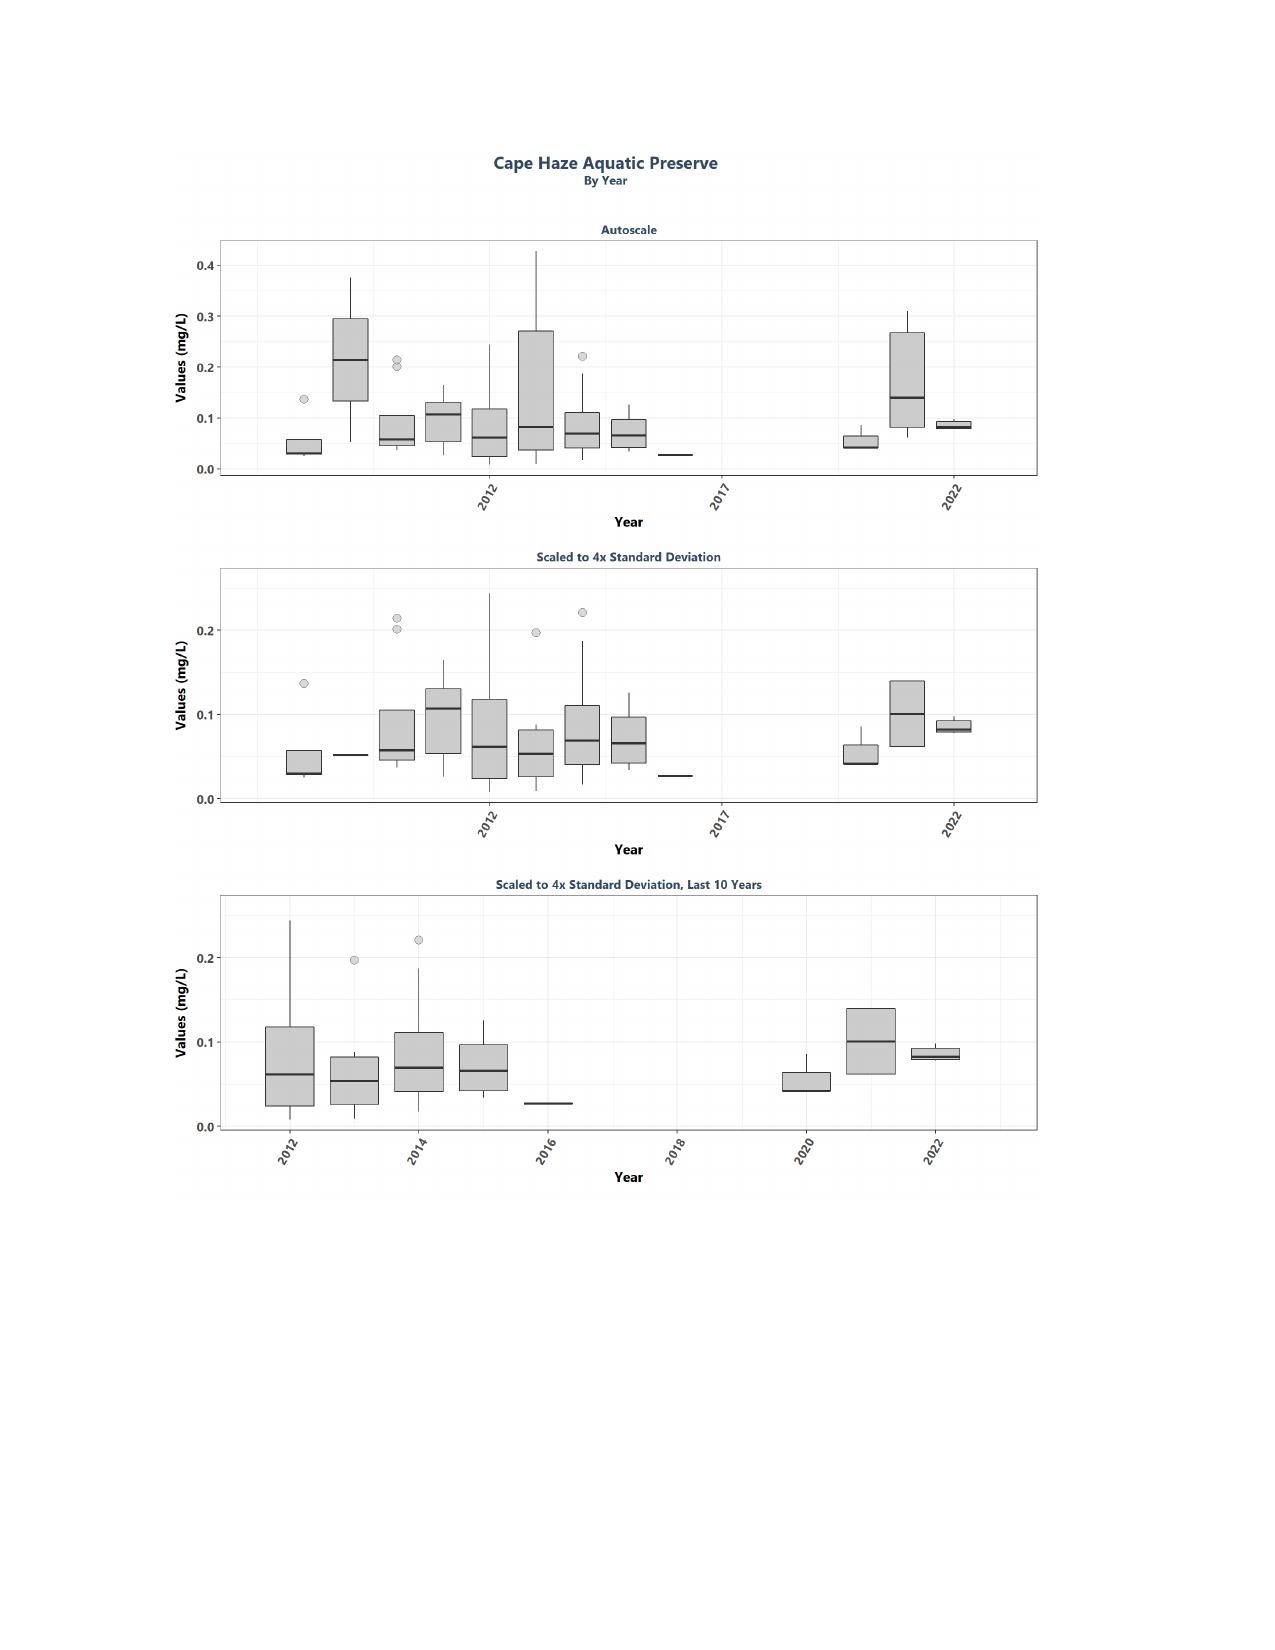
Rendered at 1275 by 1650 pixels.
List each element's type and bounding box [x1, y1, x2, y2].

picture [168, 150, 1044, 1200]
